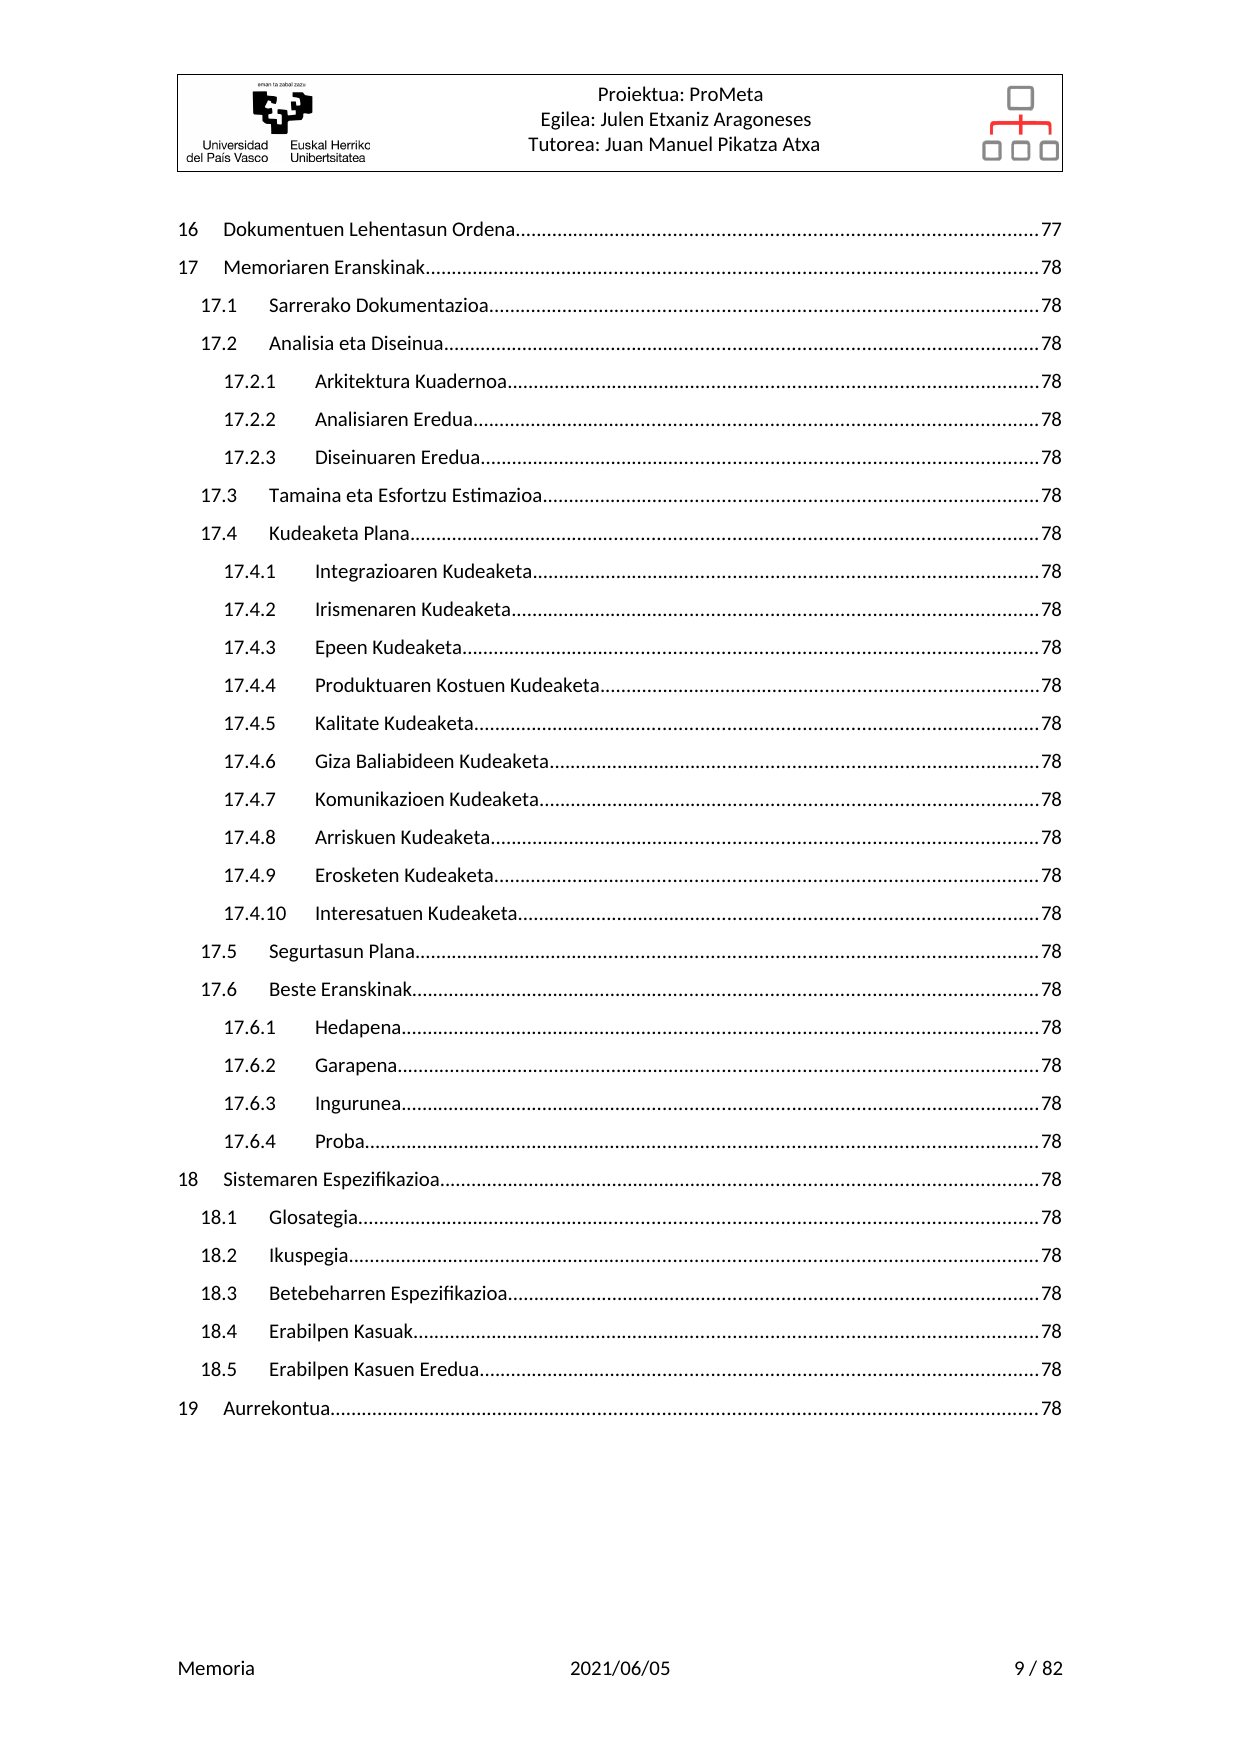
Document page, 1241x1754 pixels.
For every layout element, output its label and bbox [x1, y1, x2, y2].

picture [978, 80, 1060, 162]
picture [182, 80, 370, 162]
